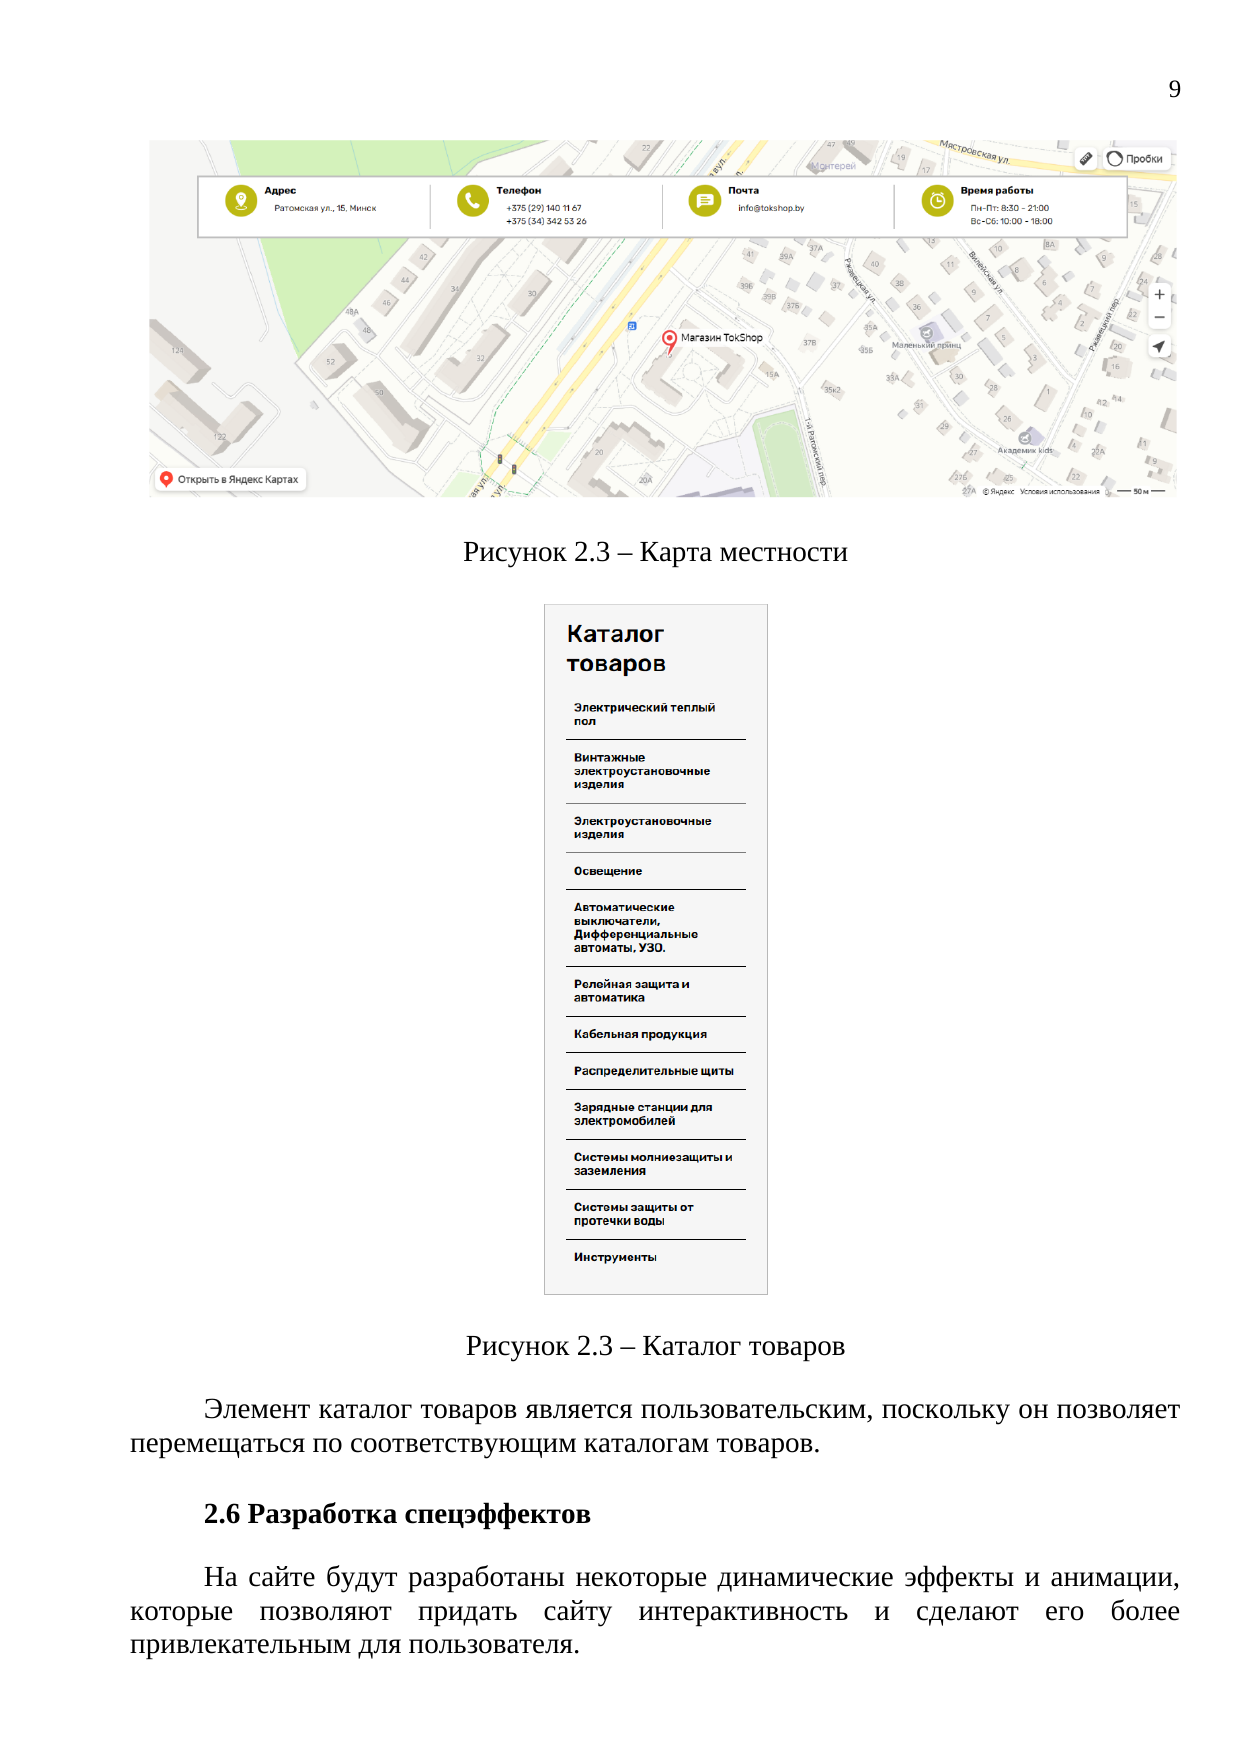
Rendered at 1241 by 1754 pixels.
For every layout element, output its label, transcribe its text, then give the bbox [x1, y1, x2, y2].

picture [537, 597, 774, 1300]
subtitle 2.6 Разработка спецэффектов [130, 1496, 1181, 1529]
picture [129, 131, 1185, 510]
text Рисунок 2.3 – Карта местности [130, 534, 1181, 568]
text Рисунок 2.3 – Каталог товаров [130, 1328, 1181, 1362]
text Элемент каталог товаров является пользовательским, поскольку он позволяет перемещаться по соответствующим каталогам товаров. [130, 1391, 1181, 1458]
text На сайте будут разработаны некоторые динамические эффекты и анимации, которые позволяют придать сайту интерактивность и сделают его более привлекательным для пользователя. [130, 1559, 1181, 1660]
